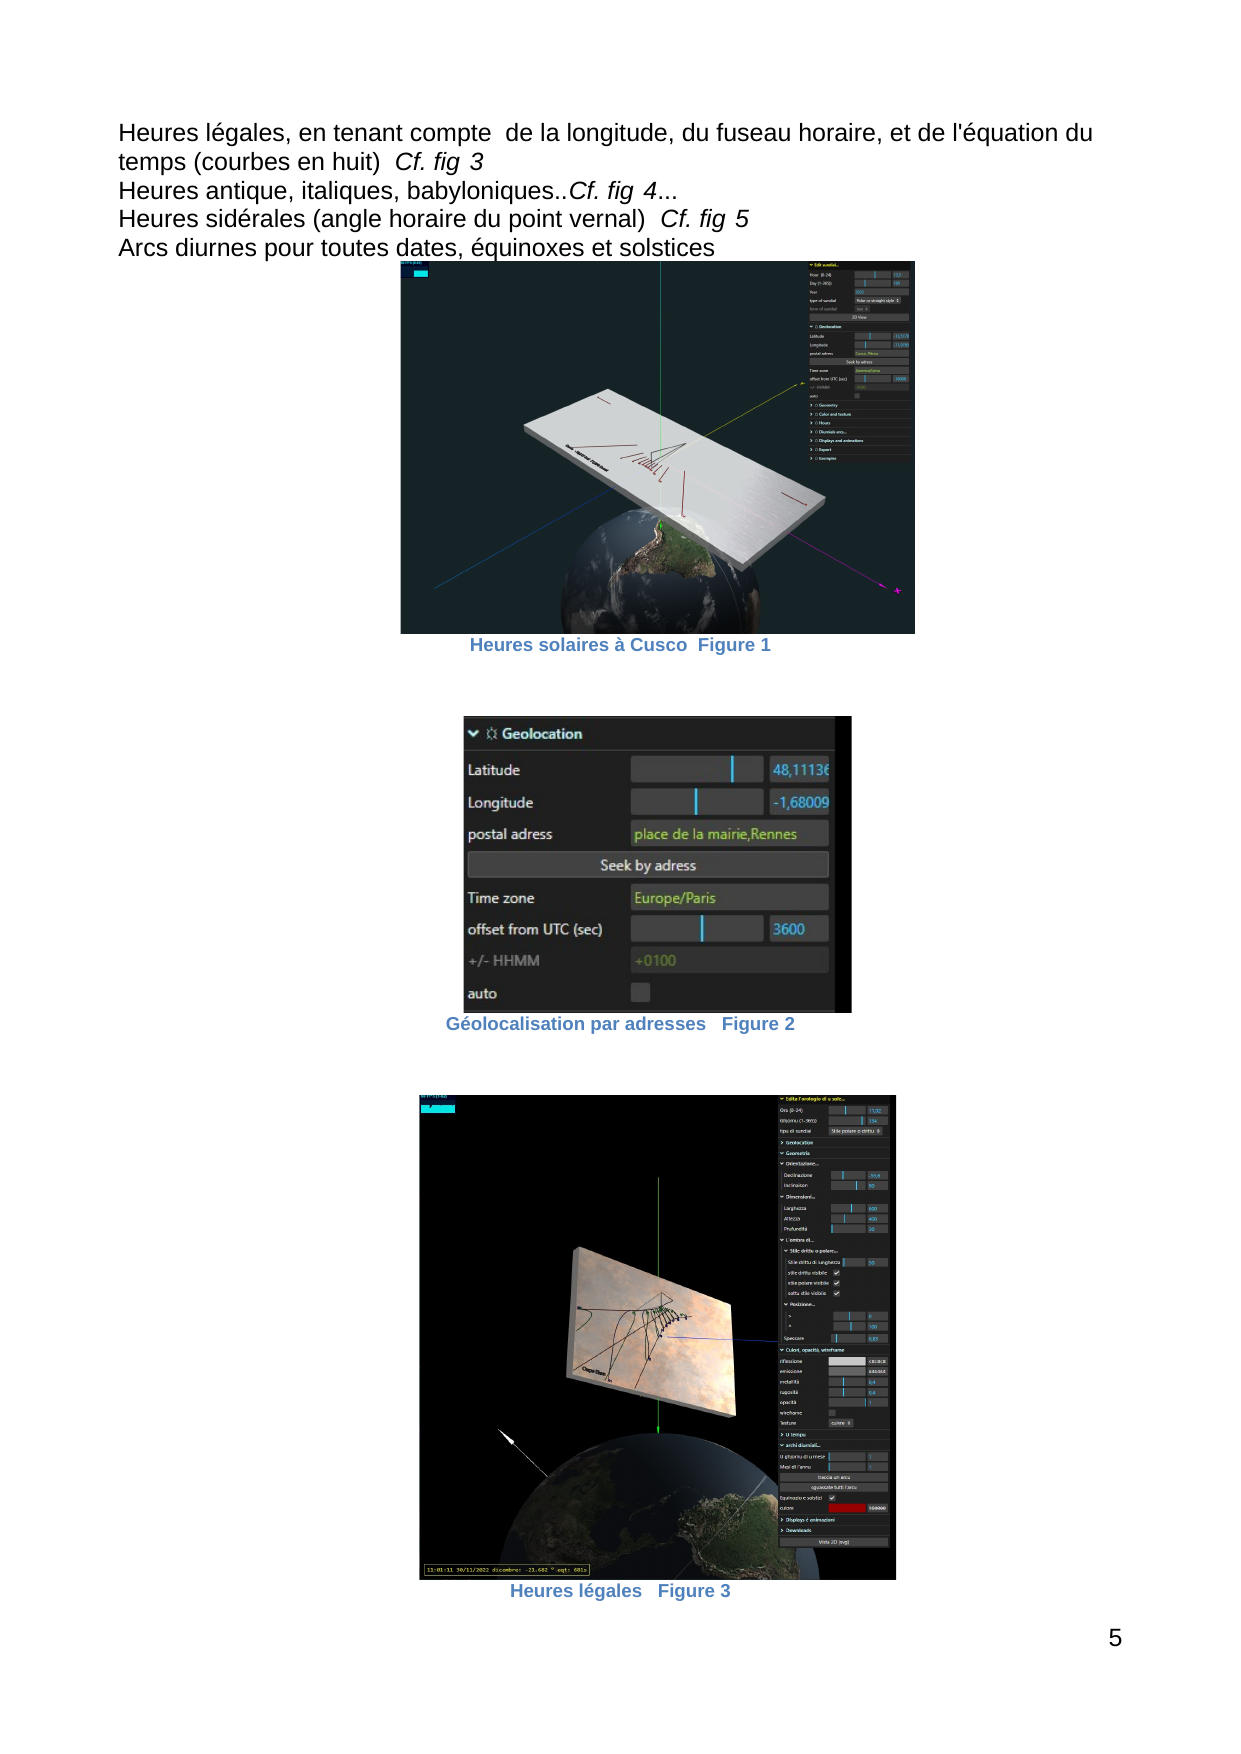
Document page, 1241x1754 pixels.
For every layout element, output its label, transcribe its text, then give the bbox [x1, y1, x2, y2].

picture [463, 716, 852, 1013]
text Heures légales Figure 3 [118, 1580, 1122, 1601]
text Géolocalisation par adresses Figure 2 [118, 1013, 1122, 1034]
text Heures solaires à Cusco Figure 1 [118, 634, 1122, 655]
picture [400, 261, 915, 634]
text Heures antique, italiques, babyloniques..Cf. fig 4... [118, 176, 1122, 204]
picture [419, 1095, 897, 1580]
text Heures légales, en tenant compte de la longitude, du fuseau horaire, et de l'équation du temps (courbes en huit) Cf. fig 3 [118, 118, 1122, 176]
text Heures sidérales (angle horaire du point vernal) Cf. fig 5 [118, 204, 1122, 233]
text Arcs diurnes pour toutes dates, équinoxes et solstices [118, 233, 1122, 262]
